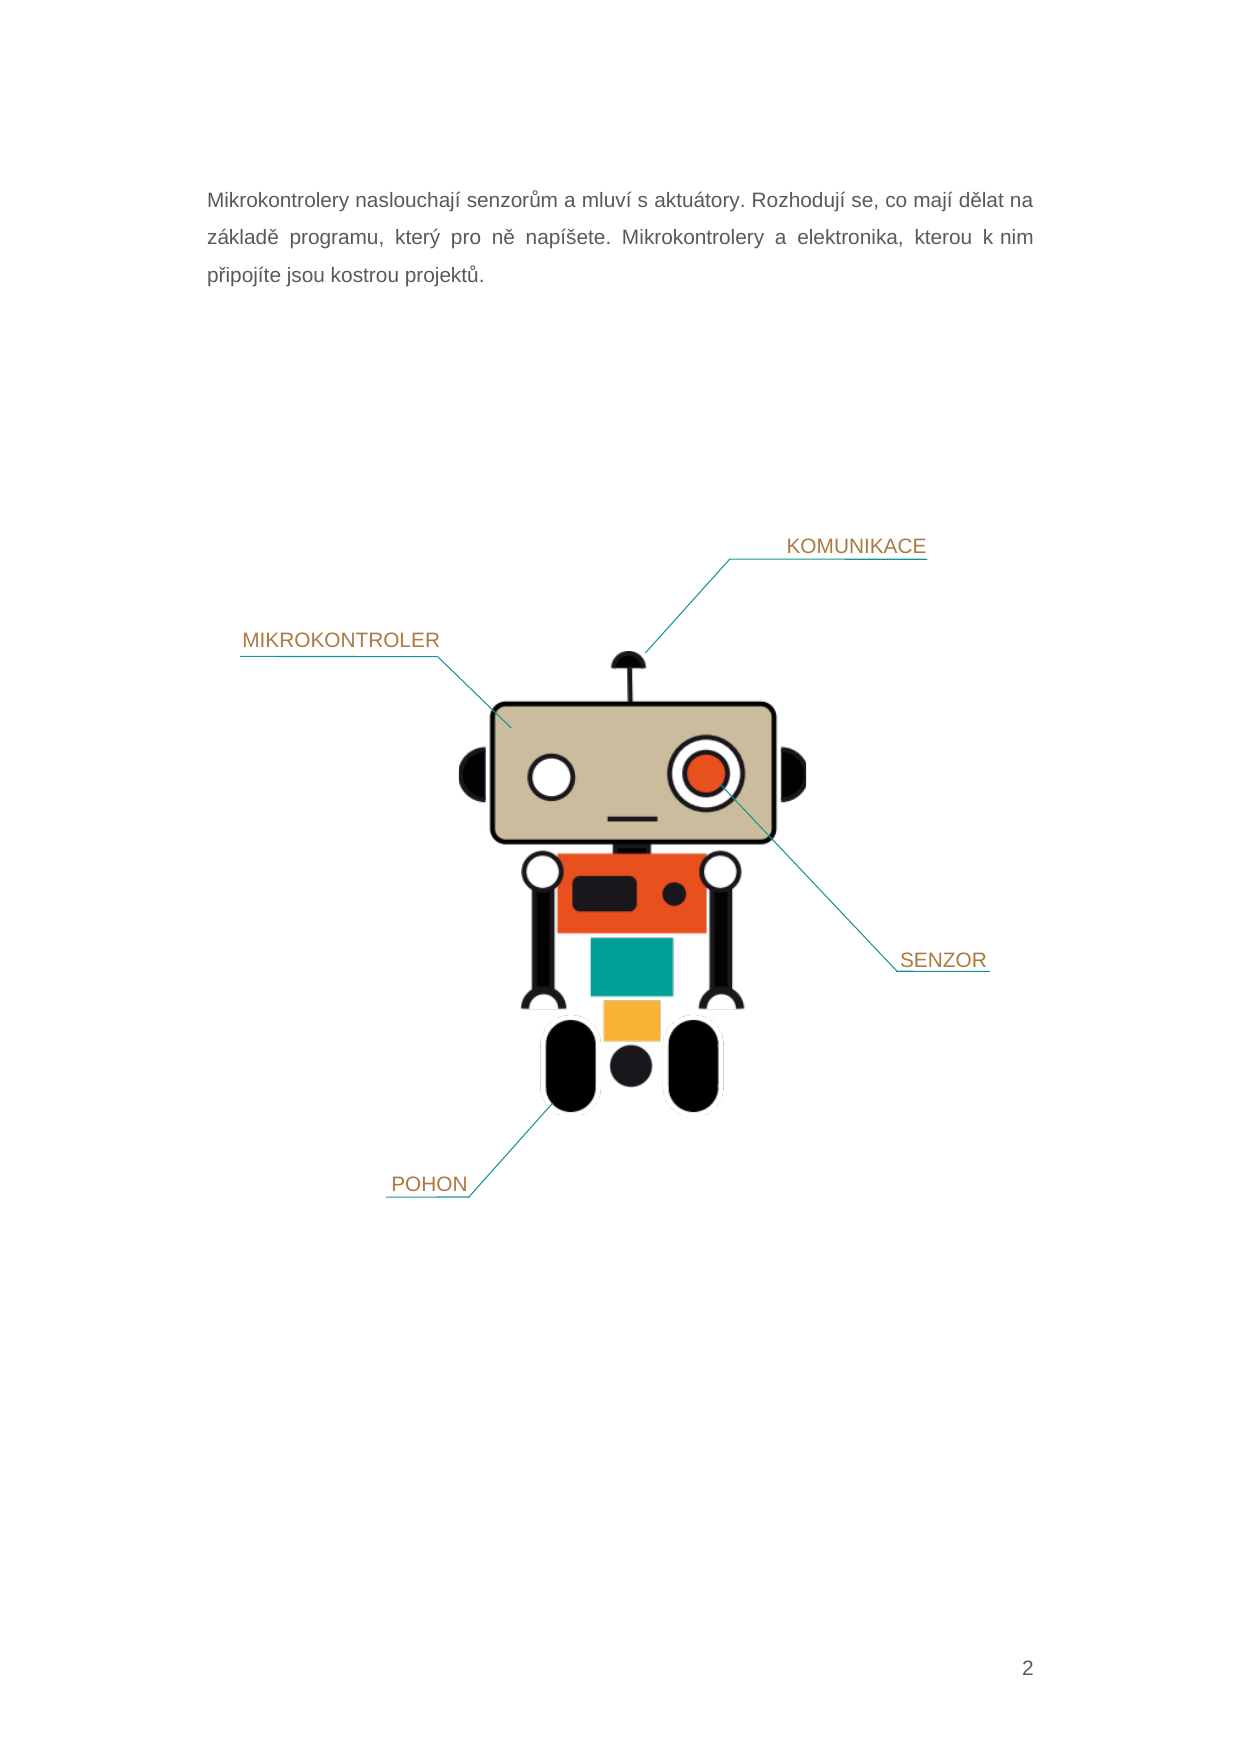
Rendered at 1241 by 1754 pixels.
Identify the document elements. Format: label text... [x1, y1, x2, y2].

text Mikrokontrolery naslouchají senzorům a mluví s aktuátory. Rozhodují se, co mají dělat na základě programu, který pro ně napíšete. Mikrokontrolery a elektronika, kterou k nim připojíte jsou kostrou projektů. [207, 177, 1033, 290]
